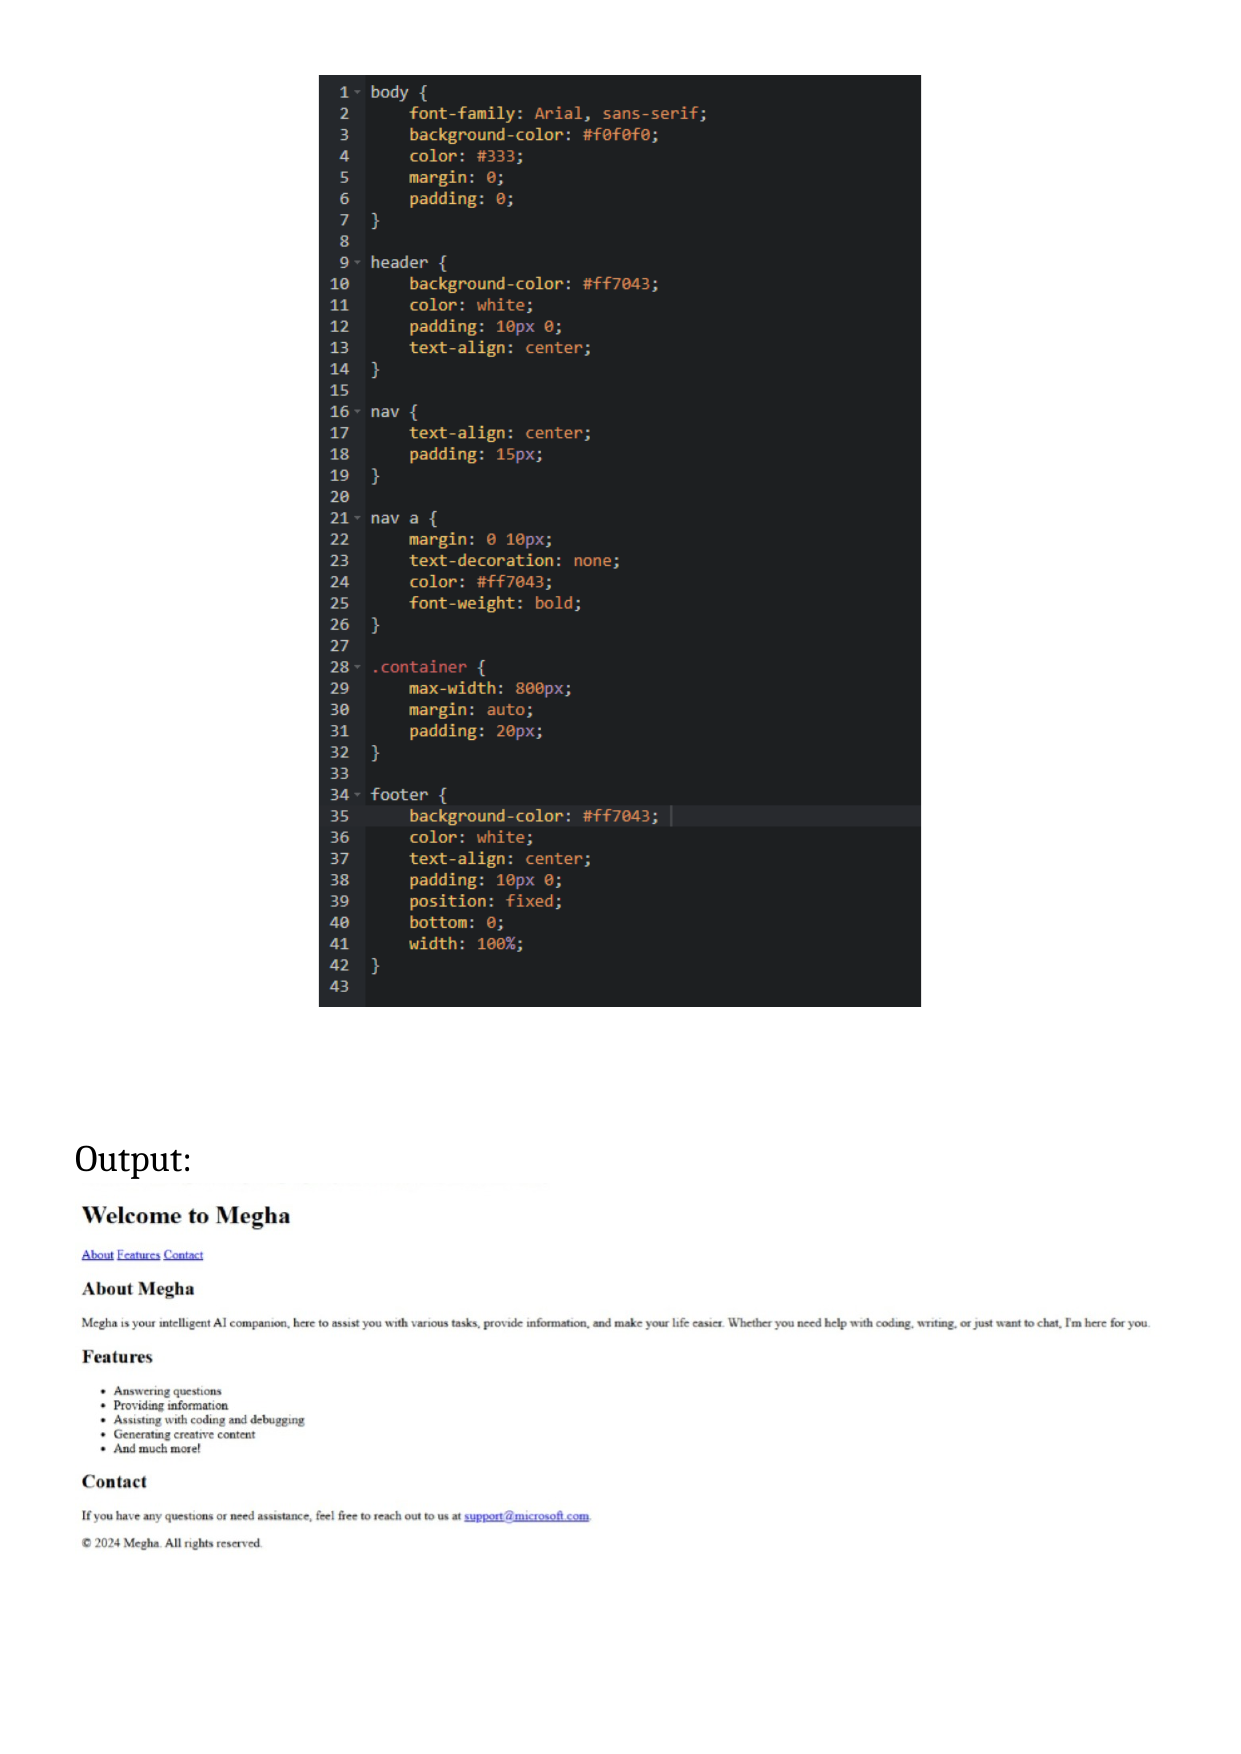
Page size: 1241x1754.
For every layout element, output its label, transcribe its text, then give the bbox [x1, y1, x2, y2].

picture [318, 75, 922, 1007]
picture [75, 1183, 1166, 1582]
text Output: [75, 1138, 1165, 1181]
